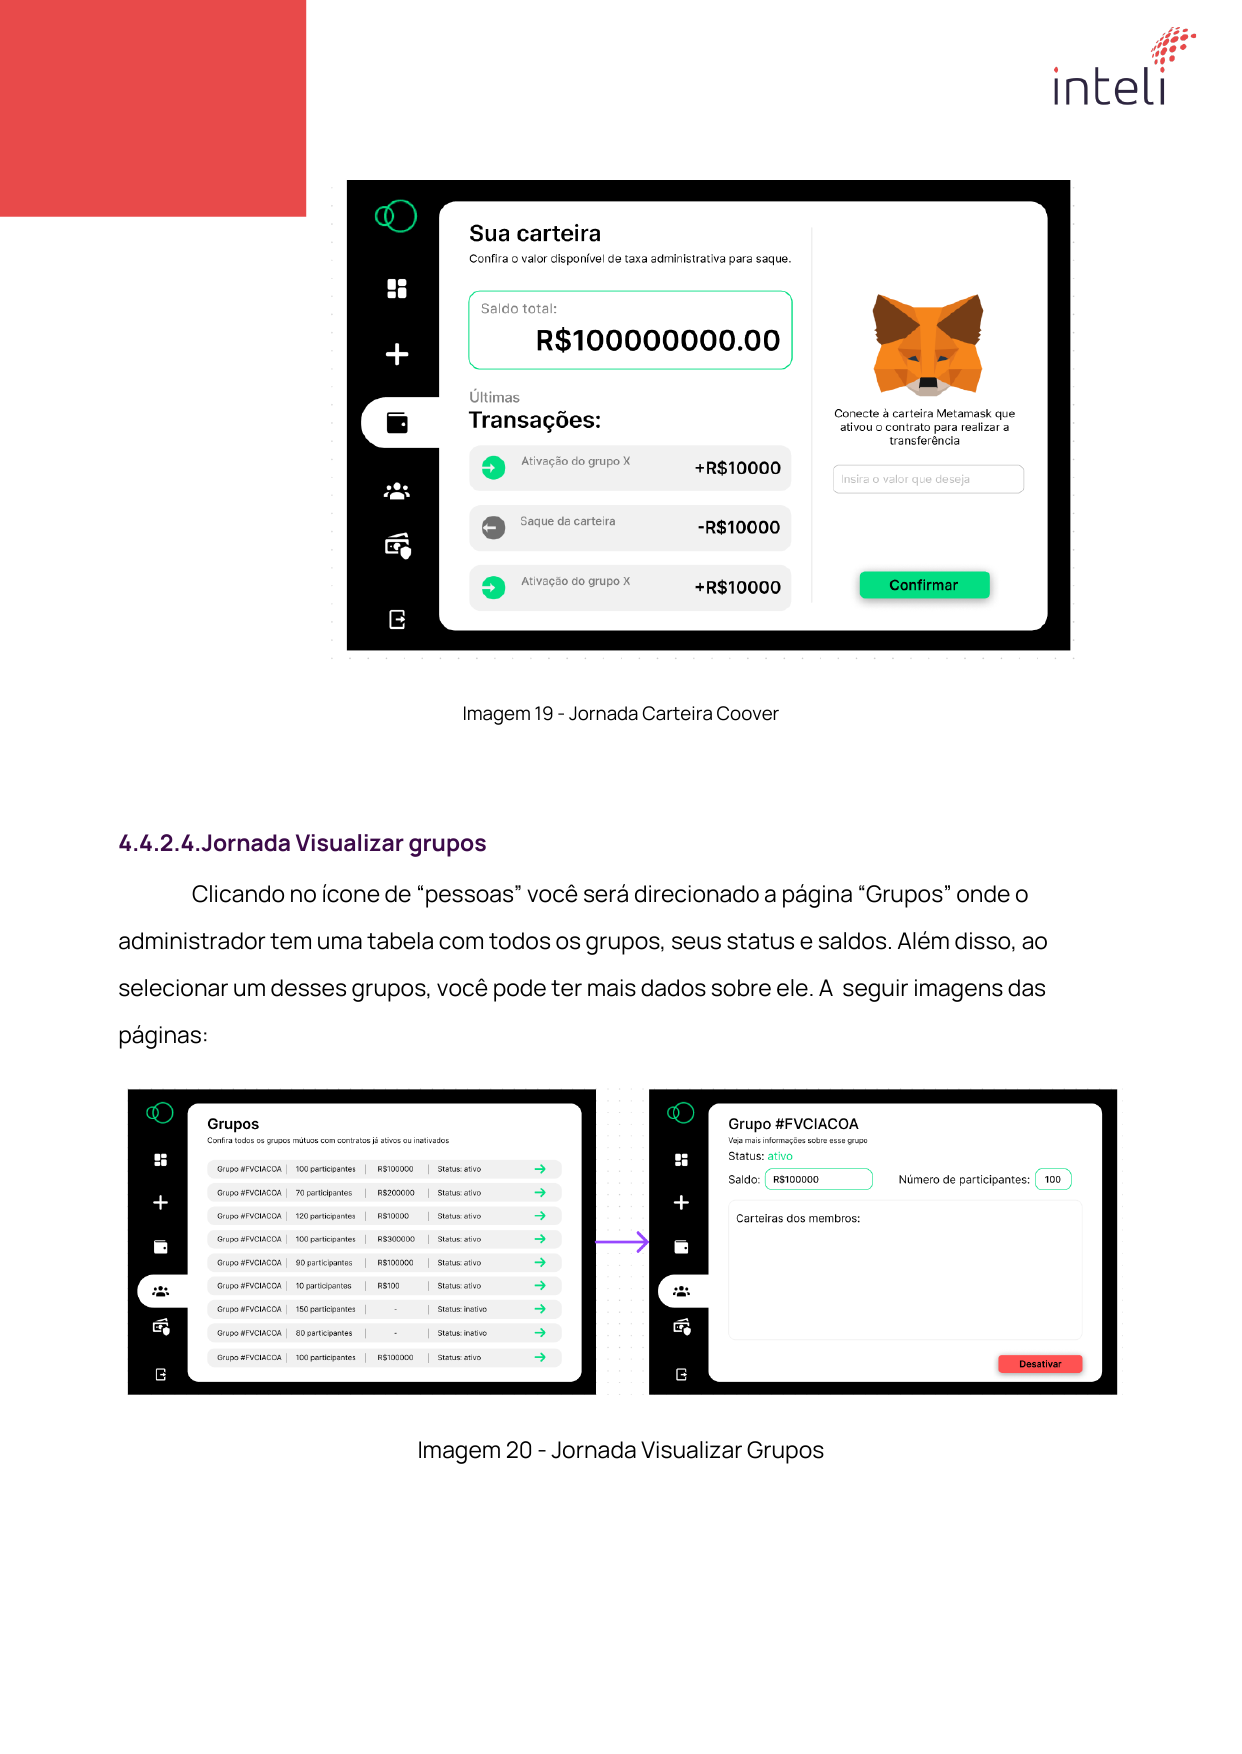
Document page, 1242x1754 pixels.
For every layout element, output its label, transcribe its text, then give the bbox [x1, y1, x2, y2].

text Imagem 19 - Jornada Carteira Coover [118, 700, 1123, 726]
text Imagem 20 - Jornada Visualizar Grupos [118, 1434, 1123, 1465]
picture [1054, 27, 1197, 105]
picture [0, 0, 307, 217]
picture [118, 1082, 1123, 1402]
text Clicando no ícone de “pessoas” você será direcionado a página “Grupos” onde o administrador tem uma tabela com todos os grupos, seus status e saldos. Além disso, ao selecionar um desses grupos, você pode ter mais dados sobre ele. A seguir imagens das páginas: [118, 878, 1123, 1051]
picture [331, 171, 1085, 668]
subtitle 4.4.2.4.Jornada Visualizar grupos [118, 827, 1123, 858]
